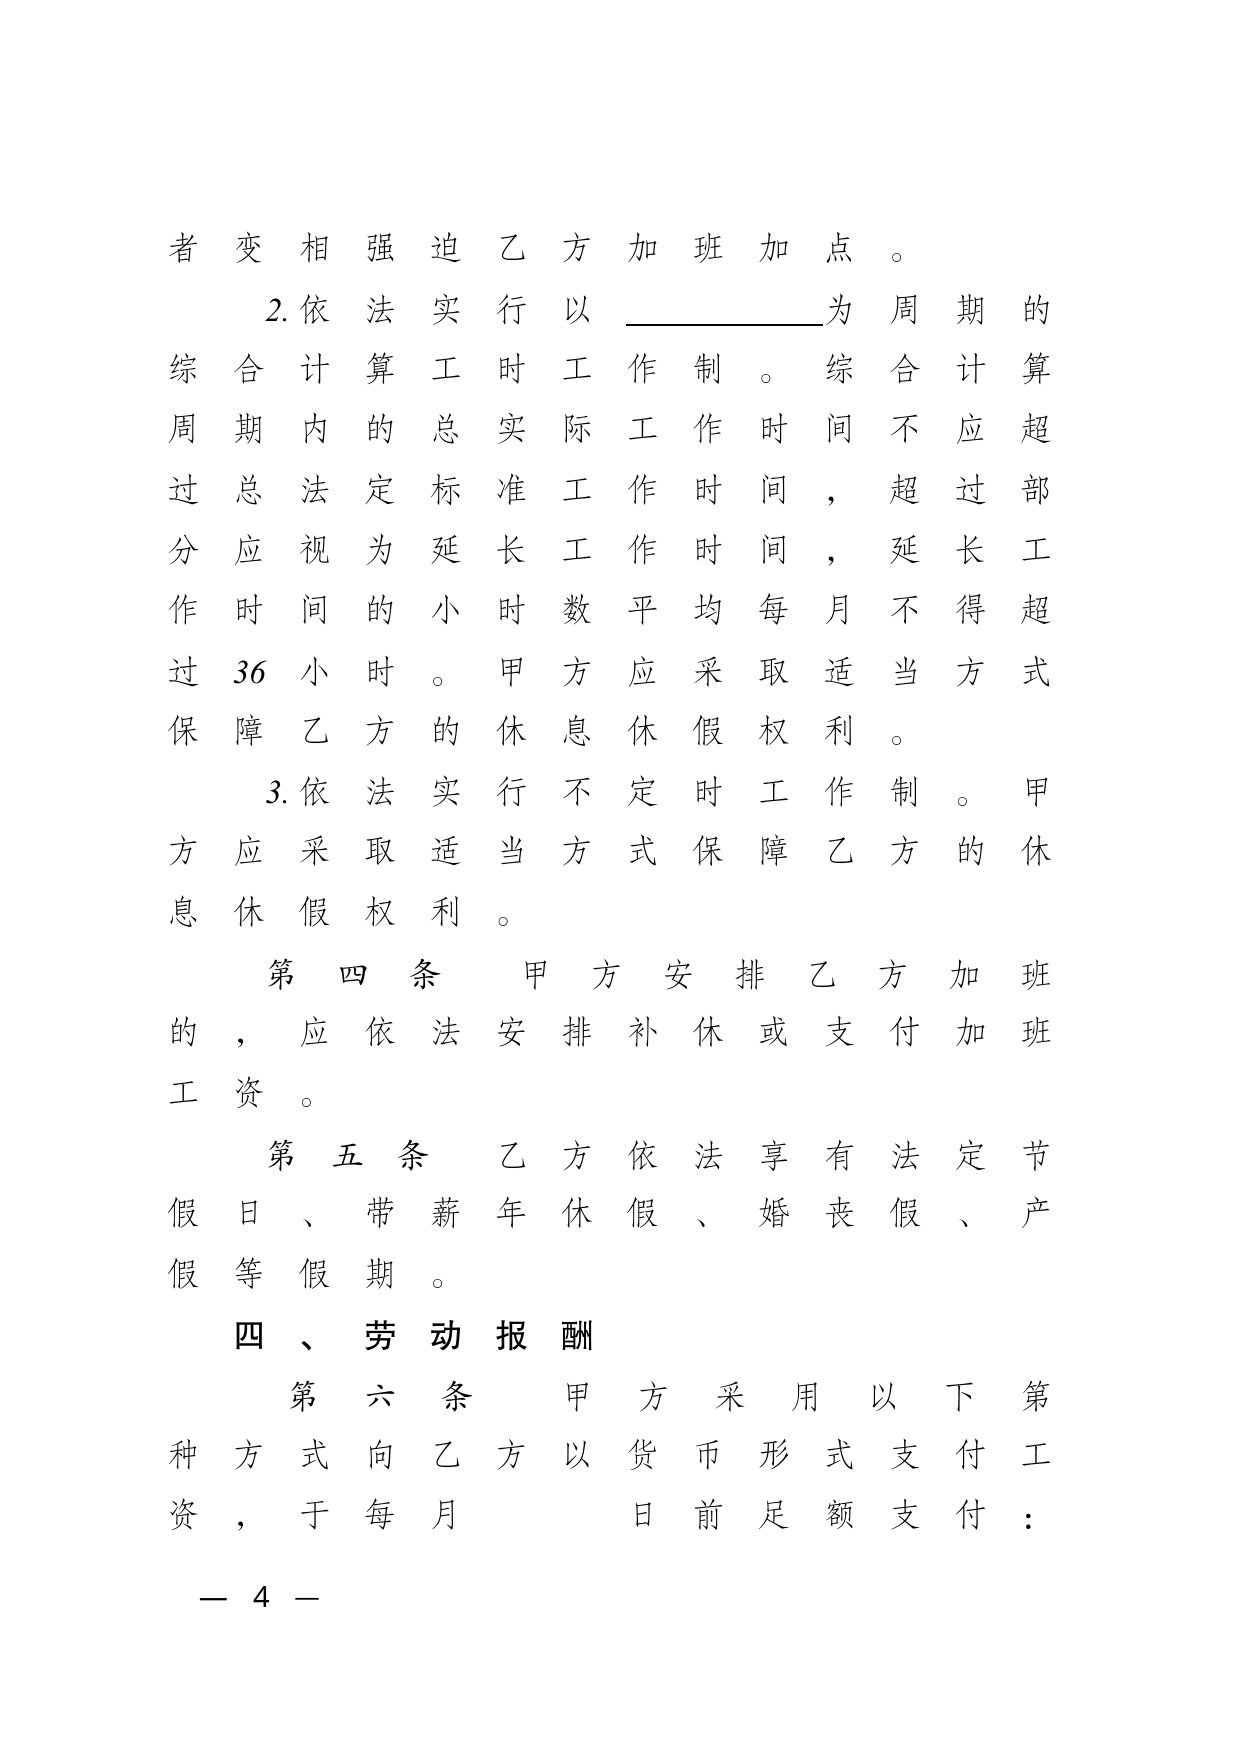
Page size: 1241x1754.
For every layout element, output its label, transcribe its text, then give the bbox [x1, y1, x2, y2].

list 第六条 甲方采用以下第 种方式向乙方以货币形式支付工资，于每月 日前足额支付： [167, 1365, 1085, 1546]
text 2.依法实行以 为周期的综合计算工时工作制。综合计算周期内的总实际工作时间不应超过总法定标准工作时间，超过部分应视为延长工作时间，延长工作时间的小时数平均每月不得超过36小时。甲方应采取适当方式保障乙方的休息休假权利。 [167, 280, 1085, 762]
text 四、劳动报酬 [167, 1305, 1085, 1365]
text 3.依法实行不定时工作制。甲方应采取适当方式保障乙方的休息休假权利。 [167, 762, 1085, 943]
text 第四条 甲方安排乙方加班的，应依法安排补休或支付加班工资。 [167, 943, 1085, 1124]
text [167, 219, 1085, 280]
text 第五条 乙方依法享有法定节假日、带薪年休假、婚丧假、产假等假期。 [167, 1124, 1085, 1305]
